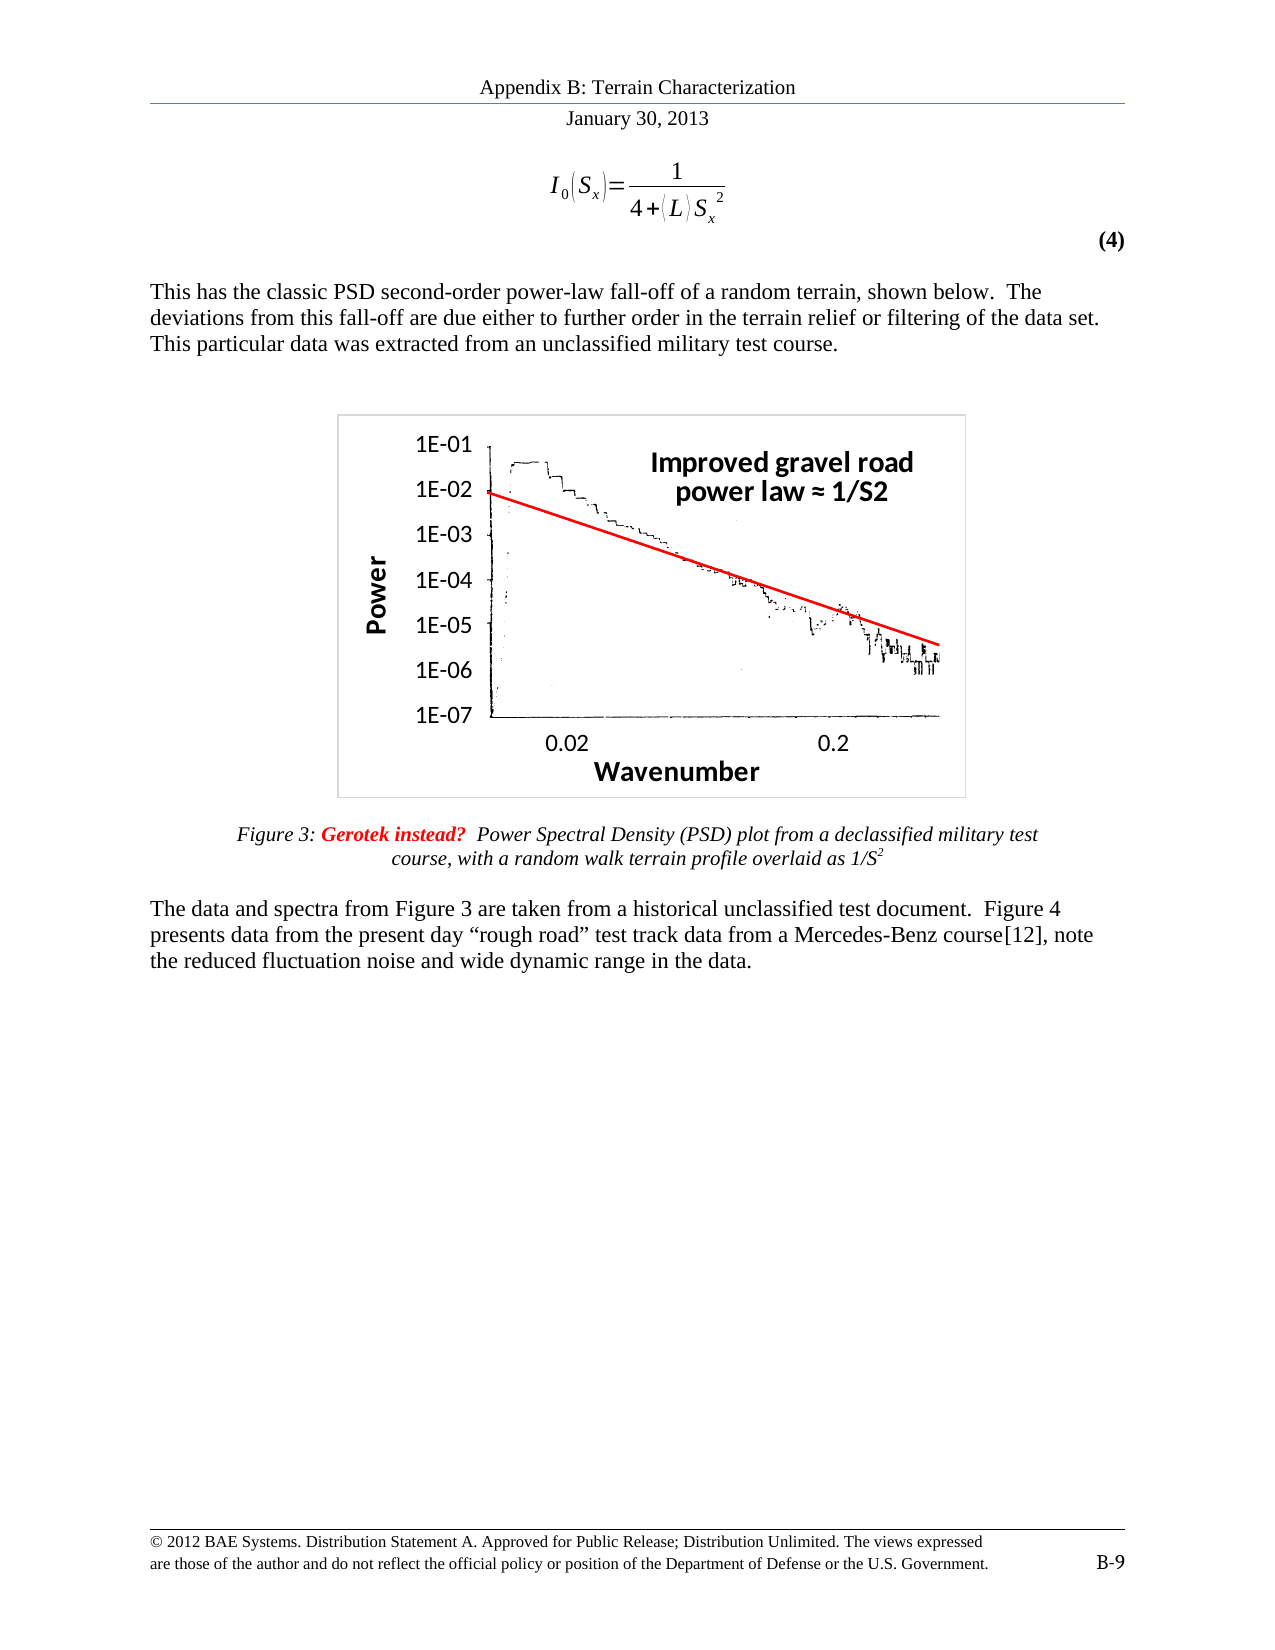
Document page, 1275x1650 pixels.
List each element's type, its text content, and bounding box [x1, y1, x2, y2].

text The data and spectra from Figure 3 are taken from a historical unclassified test document. Figure 4 presents data from the present day “rough road” test track data from a Mercedes-Benz course[12], note the reduced fluctuation noise and wide dynamic range in the data. [150, 894, 1125, 974]
picture [487, 446, 940, 643]
text (4) [150, 226, 1125, 253]
text This has the classic PSD second-order power-law fall-off of a random terrain, shown below. The deviations from this fall-off are due either to further order in the terrain relief or filtering of the data set. This particular data was extracted from an unclassified military test course. [150, 278, 1125, 357]
text Figure 3: Gerotek instead? Power Spectral Density (PSD) plot from a declassified military test course, with a random walk terrain profile overlaid as 1/S2 [225, 821, 1050, 869]
picture [487, 494, 940, 718]
